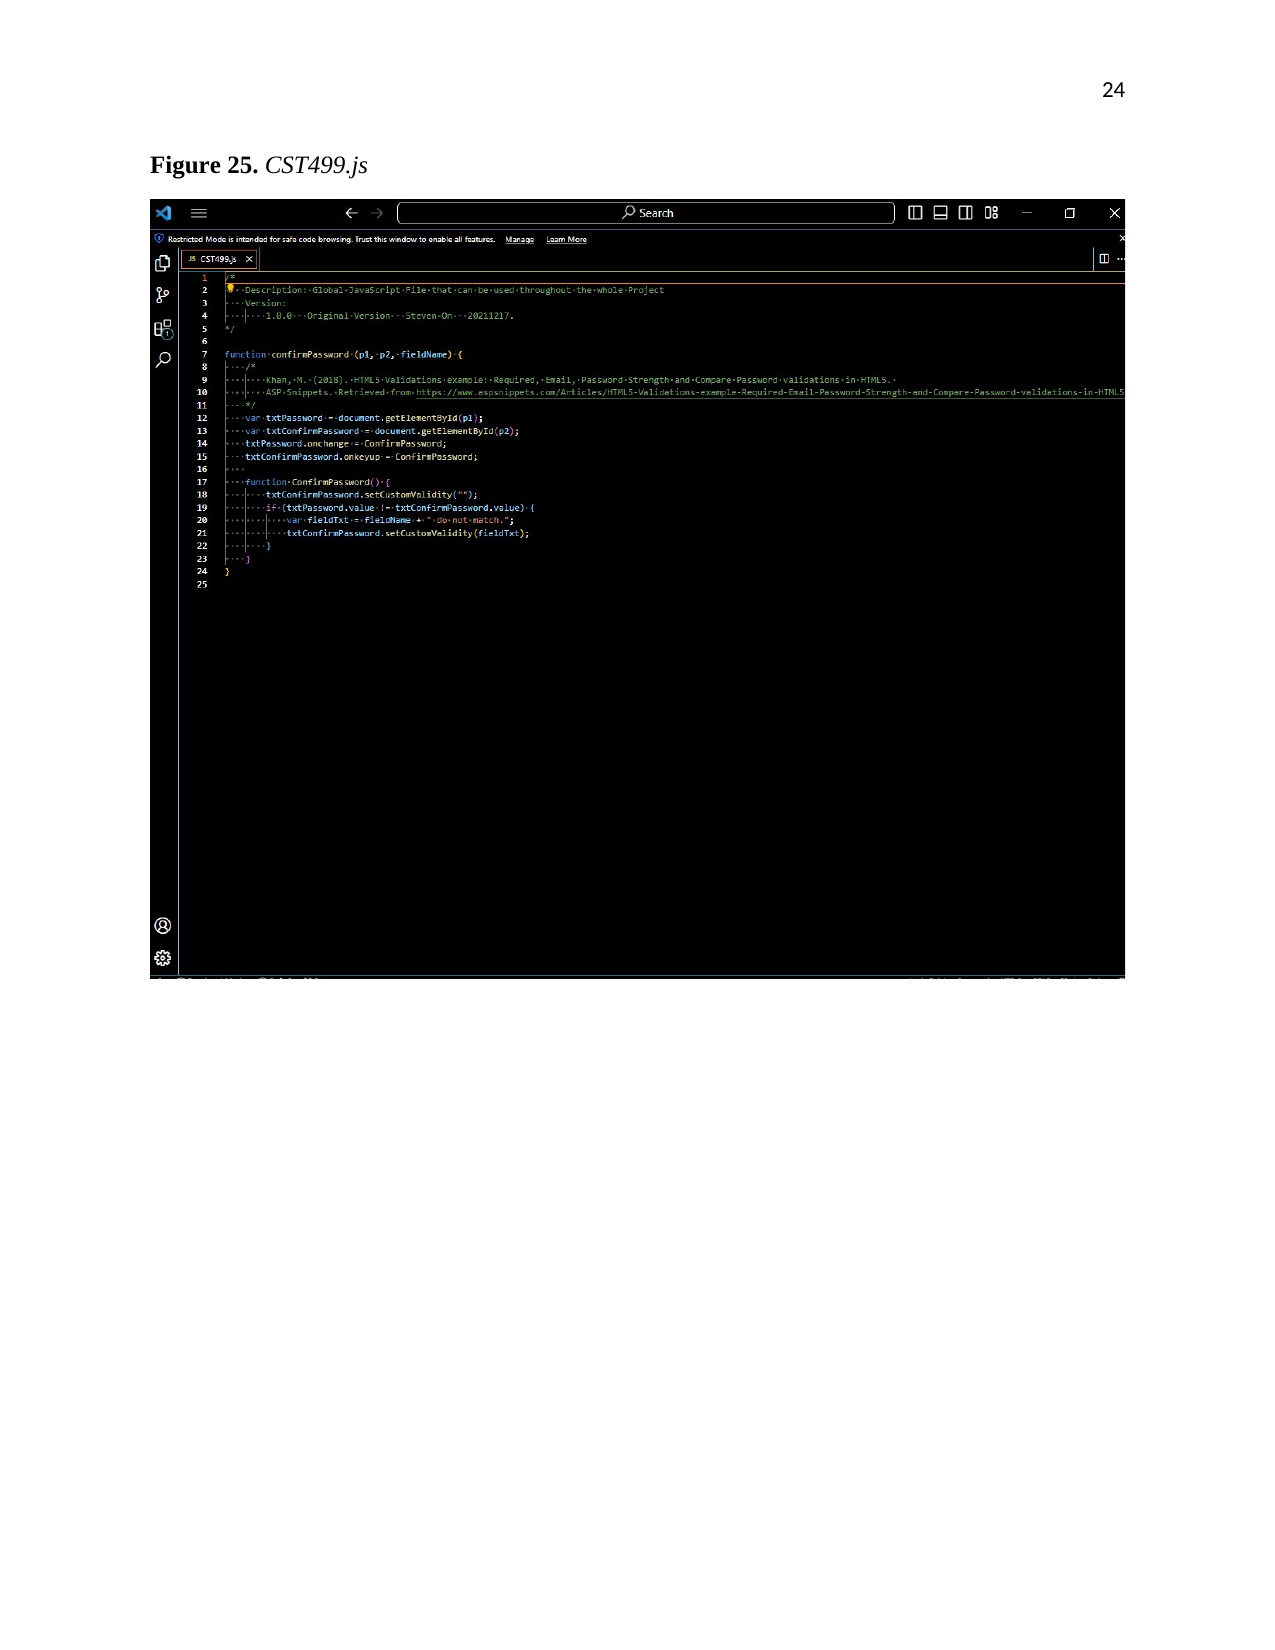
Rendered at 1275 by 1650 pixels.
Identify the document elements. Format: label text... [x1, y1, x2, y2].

picture [150, 199, 1125, 979]
text Figure 25. CST499.js [150, 150, 1125, 179]
